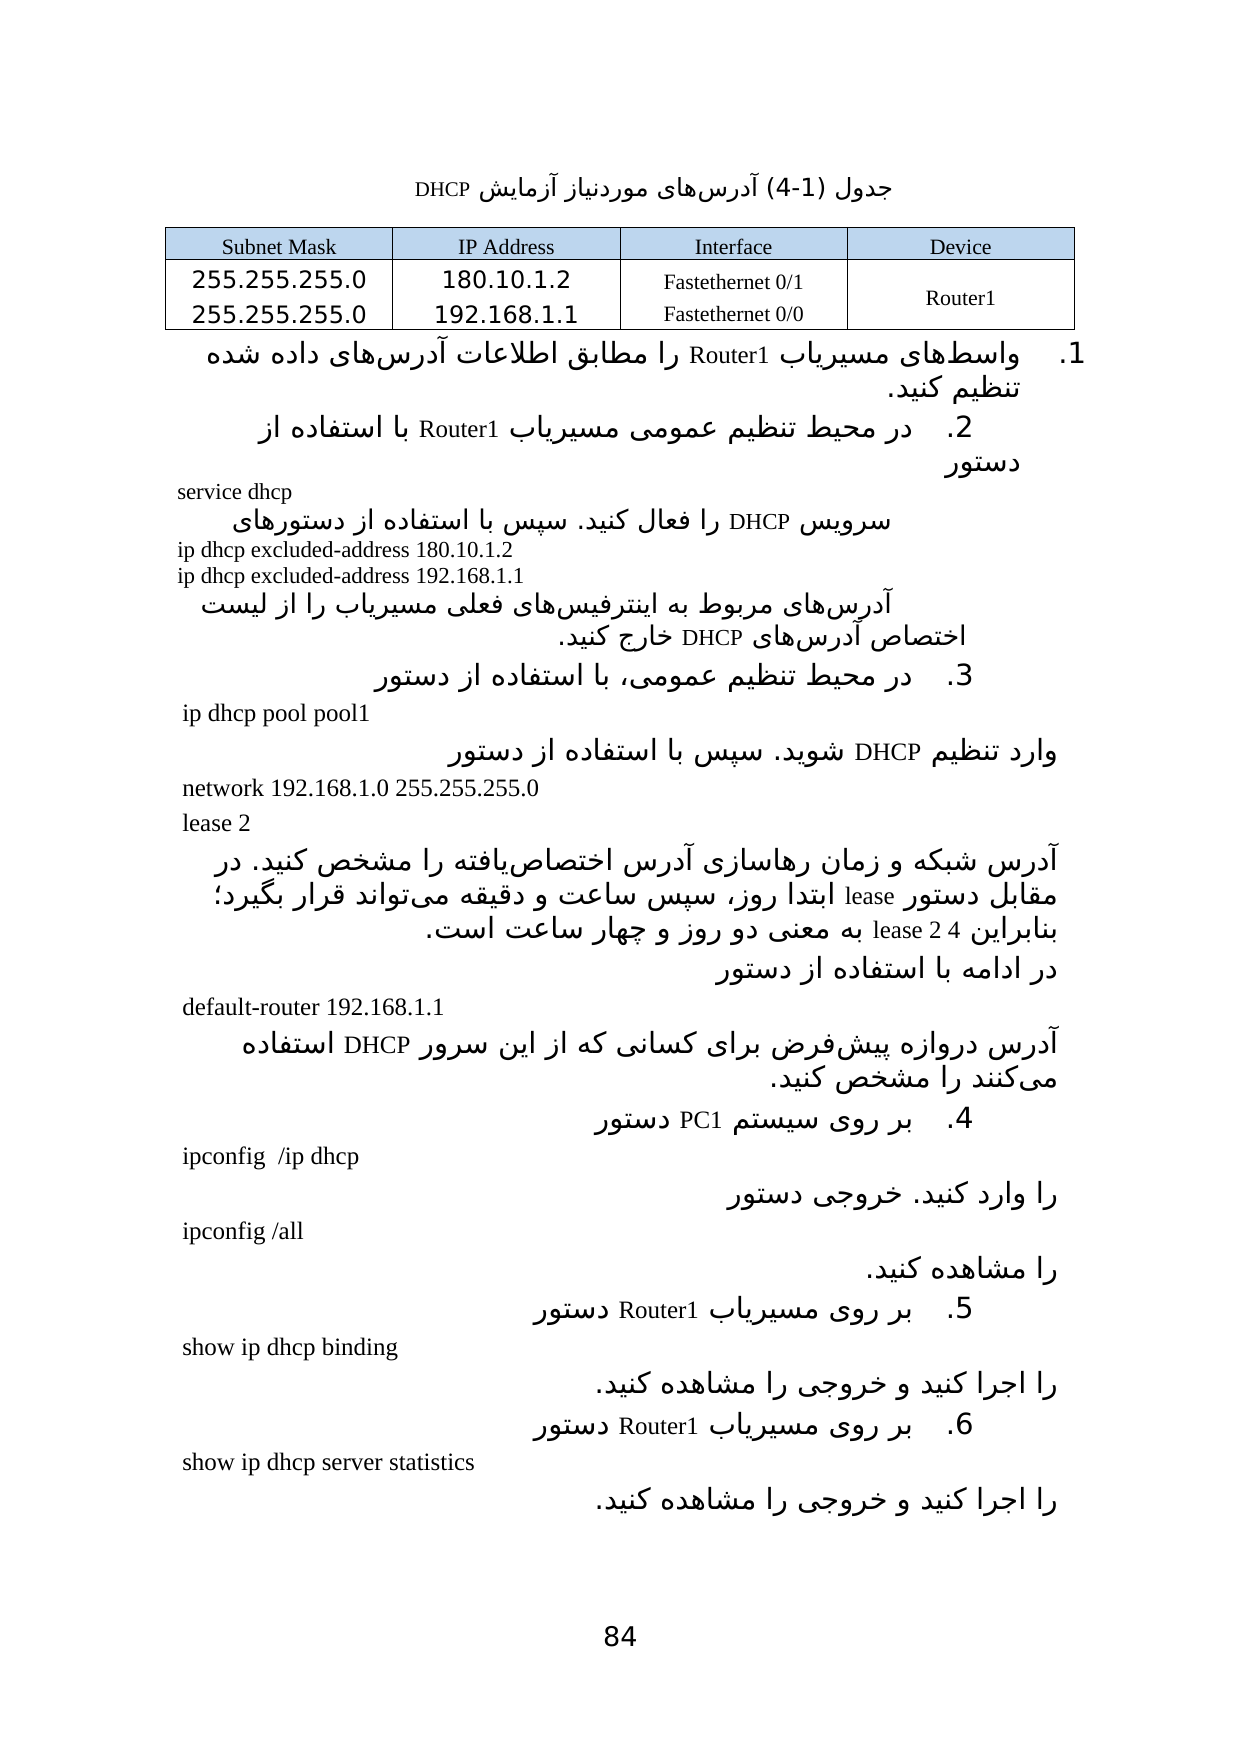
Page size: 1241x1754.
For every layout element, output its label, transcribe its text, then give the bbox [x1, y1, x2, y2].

text بر روی سیستم PC1 دستور [177, 1101, 1021, 1135]
list default-router 192.168.1.1 [182, 992, 1063, 1021]
list در ادامه با استفاده از دستور [177, 952, 1058, 986]
table_header Interface [621, 228, 847, 259]
text در محیط تنظیم عمومی، با استفاده از دستور [177, 658, 1021, 692]
list وارد تنظیم DHCP شوید. سپس با استفاده از دستور [177, 733, 1058, 767]
list آدرس دروازه پیش‌فرض برای کسانی که از این سرور DHCP استفاده می‌کنند را مشخص کنید. [177, 1027, 1058, 1095]
list ipconfig /all [182, 1216, 1063, 1245]
text ip dhcp excluded-address 192.168.1.1 [177, 562, 1063, 589]
list network 192.168.1.0 255.255.255.0 [182, 773, 1063, 802]
list را وارد کنید. خروجی دستور [177, 1176, 1058, 1210]
list show ip dhcp server statistics [182, 1447, 1063, 1476]
text در محیط تنظیم عمومی مسیریاب Router1 با استفاده از دستور [177, 410, 1021, 478]
text service dhcp [177, 478, 1063, 504]
table_header Device [848, 228, 1074, 259]
text آدرس‌های موردنیاز آزمایش DHCP [177, 177, 1063, 202]
text ip dhcp excluded-address 180.10.1.2 [177, 536, 1063, 562]
table_header IP Address [393, 228, 620, 259]
list lease 2 [182, 808, 1063, 837]
table_cell Router1 [848, 260, 1074, 329]
table_cell 180.10.1.2 192.168.1.1 [393, 260, 620, 329]
list واسط‌های مسیریاب Router1 را مطابق اطلاعات آدرس‌های داده شده تنظیم کنید. [177, 336, 1058, 404]
text سرویس DHCP را فعال کنید. سپس با استفاده از دستورهای [177, 504, 967, 536]
text بر روی مسیریاب Router1 دستور [177, 1407, 1021, 1441]
text بر روی مسیریاب Router1 دستور [177, 1292, 1021, 1326]
list ip dhcp pool pool1 [182, 698, 1063, 727]
text آدرس‌های مربوط به اینترفیس‌های فعلی مسیریاب را از لیست اختصاص آدرس‌های DHCP خارج کنید. [177, 589, 967, 652]
list show ip dhcp binding [182, 1332, 1063, 1361]
list را اجرا کنید و خروجی را مشاهده کنید. [177, 1367, 1058, 1401]
table_cell 255.255.255.0 255.255.255.0 [166, 260, 392, 329]
list را مشاهده کنید. [177, 1251, 1058, 1285]
table_header Subnet Mask [166, 228, 392, 259]
list آدرس شبکه و زمان رهاسازی آدرس اختصاص‌یافته را مشخص کنید. در مقابل دستور lease ابتدا روز، سپس ساعت و دقیقه می‌تواند قرار بگیرد؛ بنابراین lease 2 4 به معنی دو روز و چهار ساعت است. [177, 843, 1058, 945]
list ipconfig /ip dhcp [182, 1141, 1063, 1170]
list را اجرا کنید و خروجی را مشاهده کنید. [177, 1482, 1058, 1516]
table_cell Fastethernet 0/1 Fastethernet 0/0 [621, 260, 847, 329]
